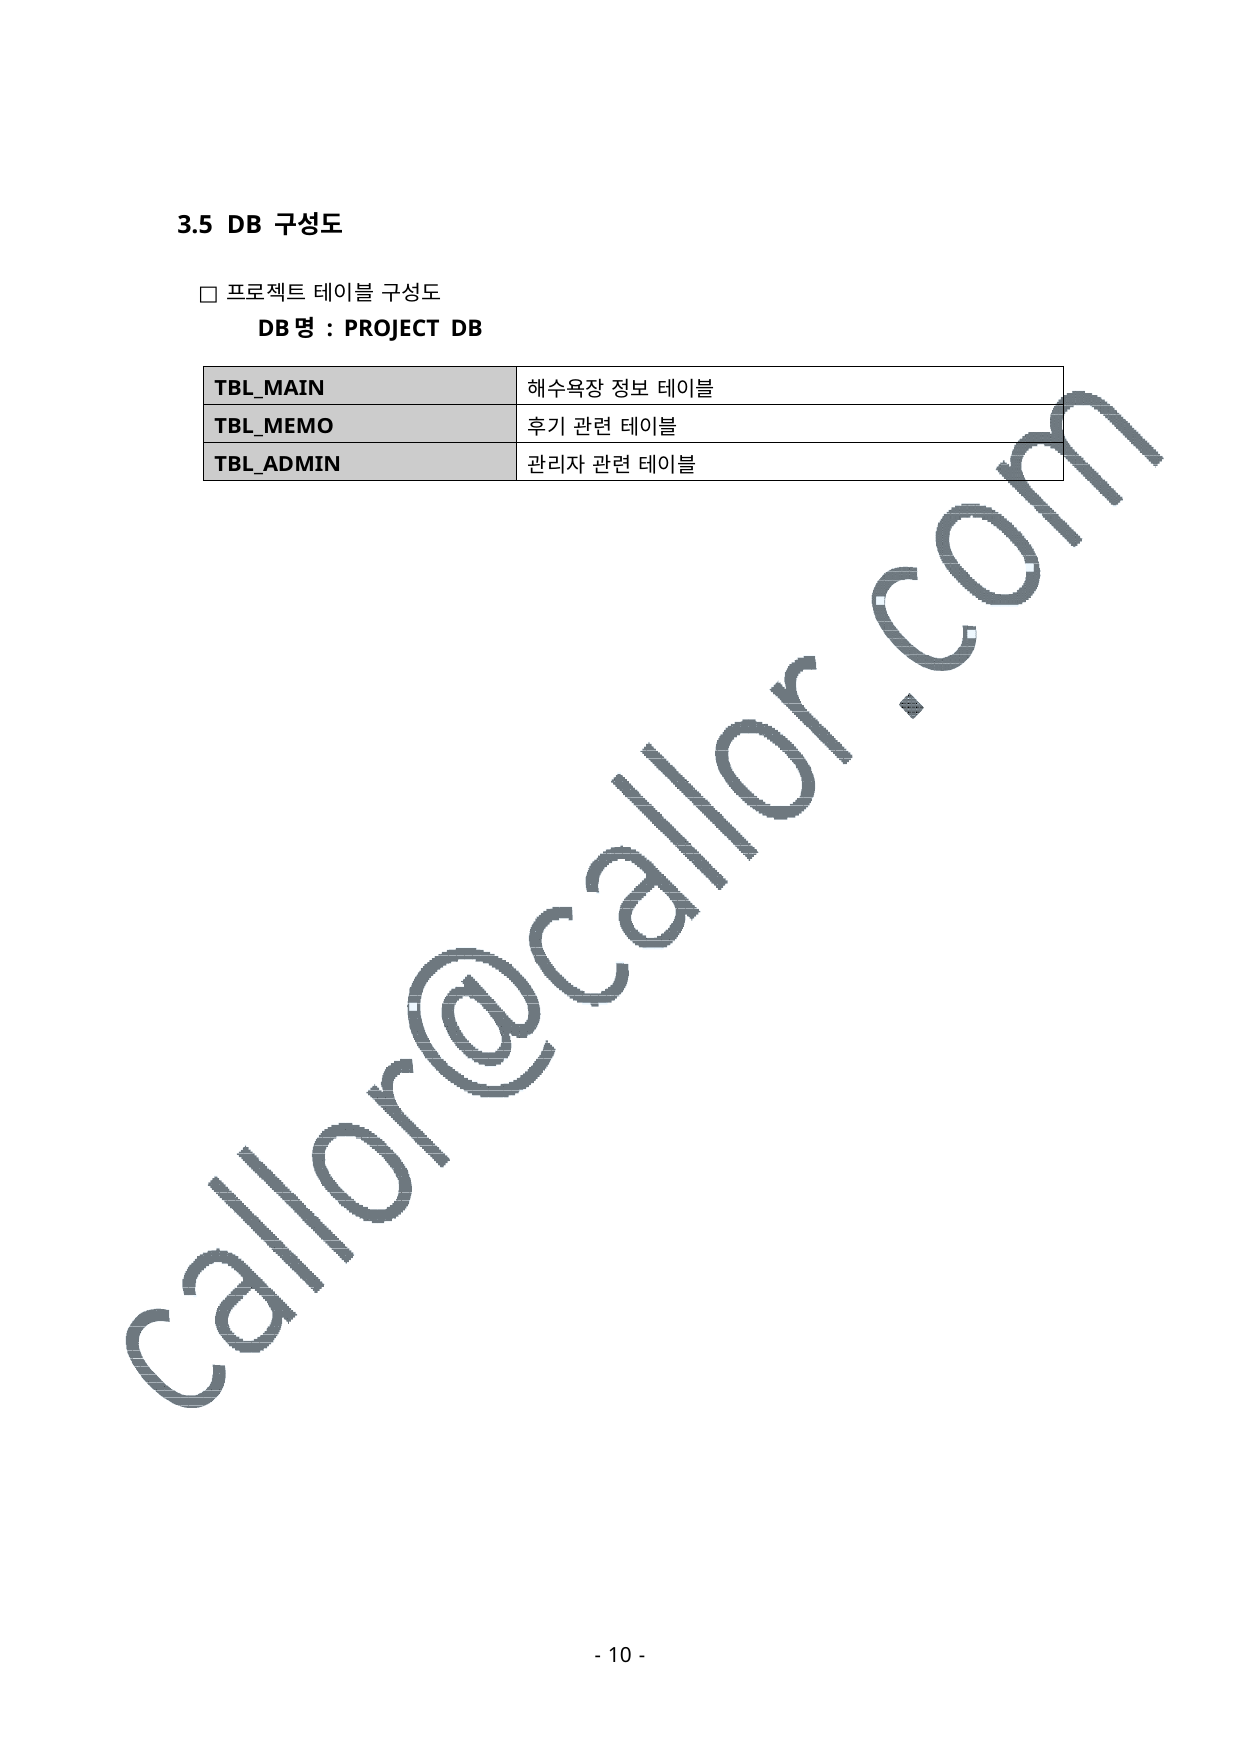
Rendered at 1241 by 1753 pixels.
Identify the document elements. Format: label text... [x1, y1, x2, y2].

table_cell TBL_MEMO [204, 405, 516, 442]
table_cell 후기 관련 테이블 [517, 405, 1063, 442]
picture [125, 655, 853, 1408]
table_header TBL_MAIN [204, 367, 516, 404]
subtitle DB 구성도 [177, 205, 1165, 241]
text □ 프로젝트 테이블 구성도 [198, 276, 1165, 307]
table_cell TBL_ADMIN [204, 443, 516, 480]
table_header 해수욕장 정보 테이블 [517, 367, 1063, 404]
table_cell 관리자 관련 테이블 [517, 443, 1063, 480]
picture [898, 692, 924, 719]
text DB명 : PROJECT DB [257, 309, 1165, 343]
picture [871, 390, 1164, 671]
